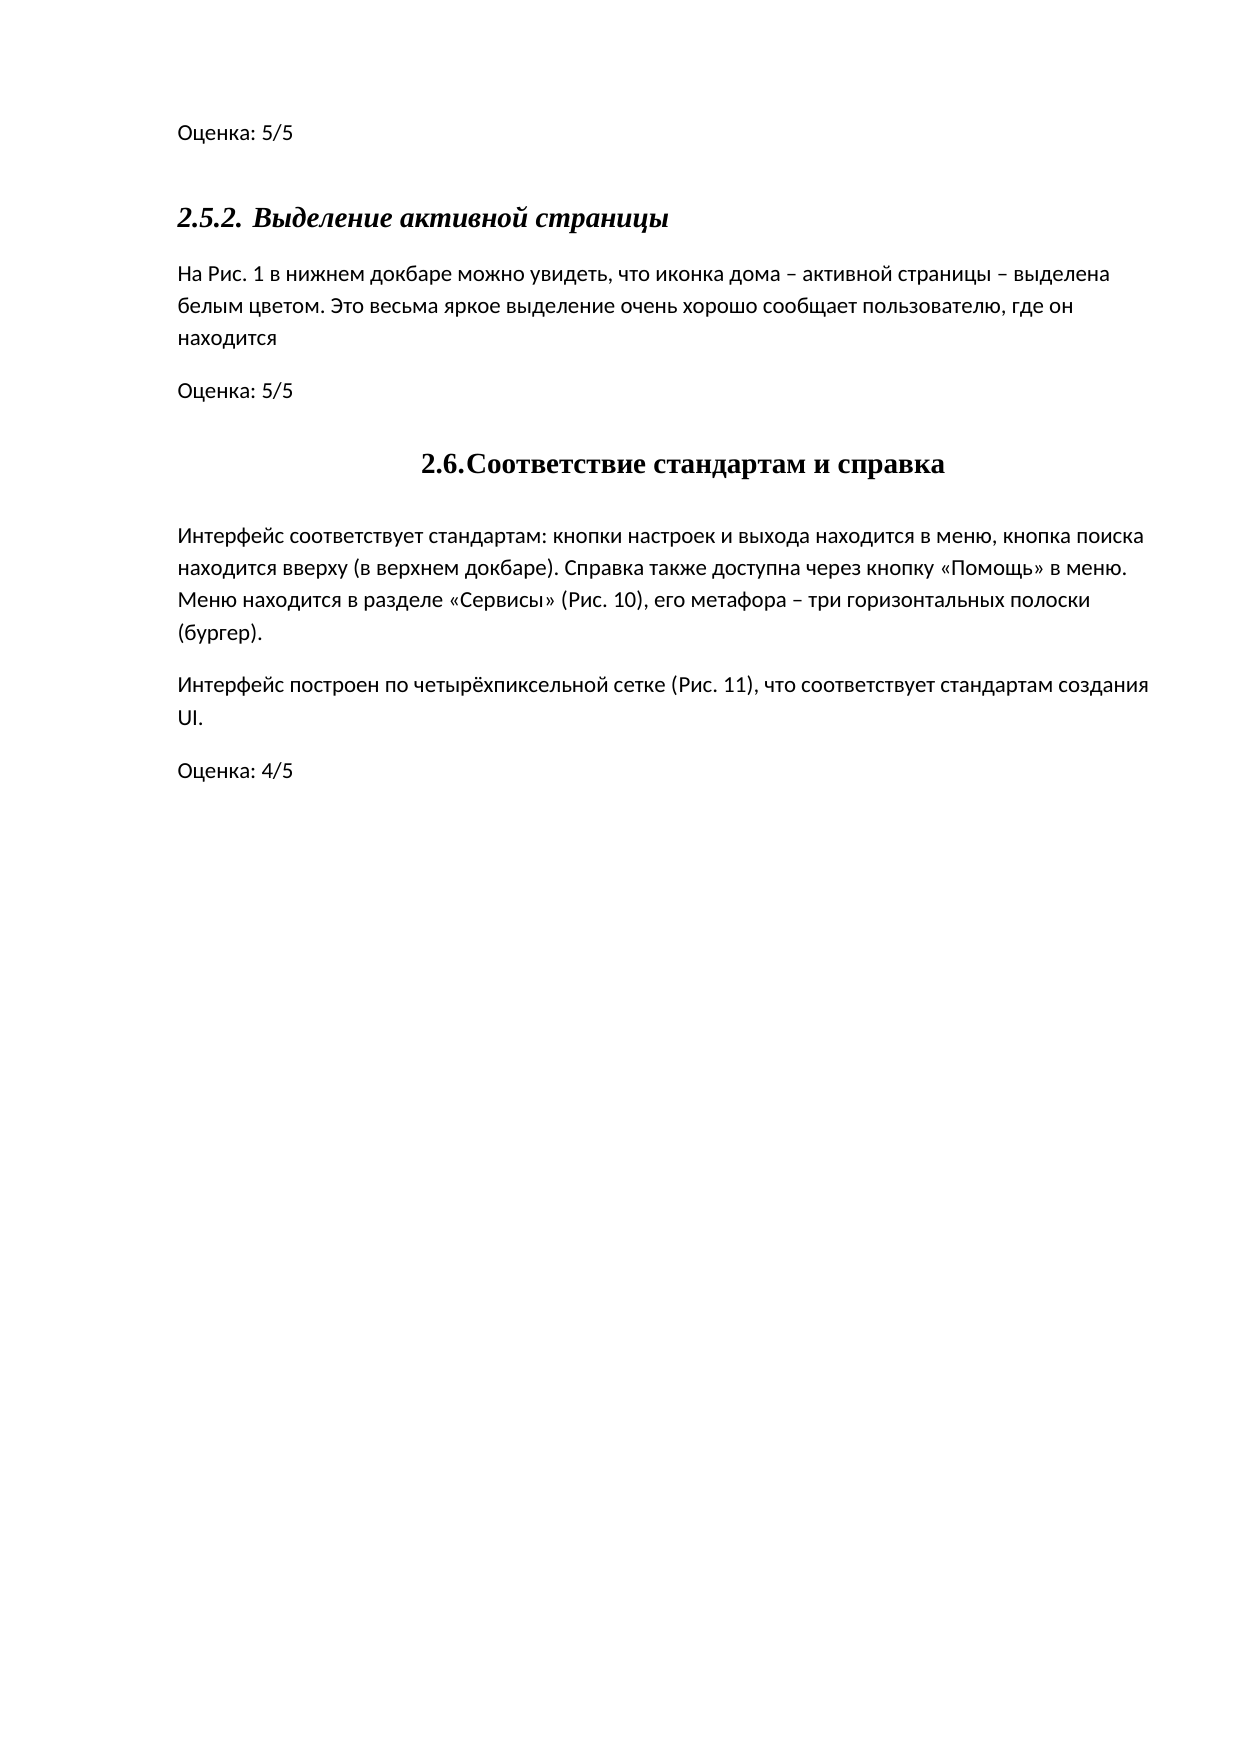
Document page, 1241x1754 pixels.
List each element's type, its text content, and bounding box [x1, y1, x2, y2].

text На Рис. 1 в нижнем докбаре можно увидеть, что иконка дома – активной страницы – выделена белым цветом. Это весьма яркое выделение очень хорошо сообщает пользователю, где он находится [177, 259, 1152, 351]
subtitle Соответствие стандартам и справка [215, 446, 1152, 479]
text Оценка: 4/5 [177, 756, 1152, 784]
text Оценка: 5/5 [177, 376, 1152, 404]
text Оценка: 5/5 [177, 118, 1152, 146]
subtitle Выделение активной страницы [177, 188, 1152, 234]
text Интерфейс построен по четырёхпиксельной сетке (Рис. 11), что соответствует стандартам создания UI. [177, 671, 1152, 731]
text Интерфейс соответствует стандартам: кнопки настроек и выхода находится в меню, кнопка поиска находится вверху (в верхнем докбаре). Справка также доступна через кнопку «Помощь» в меню. Меню находится в разделе «Сервисы» (Рис. 10), его метафора – три горизонтальных полоски (бургер). [177, 521, 1152, 646]
